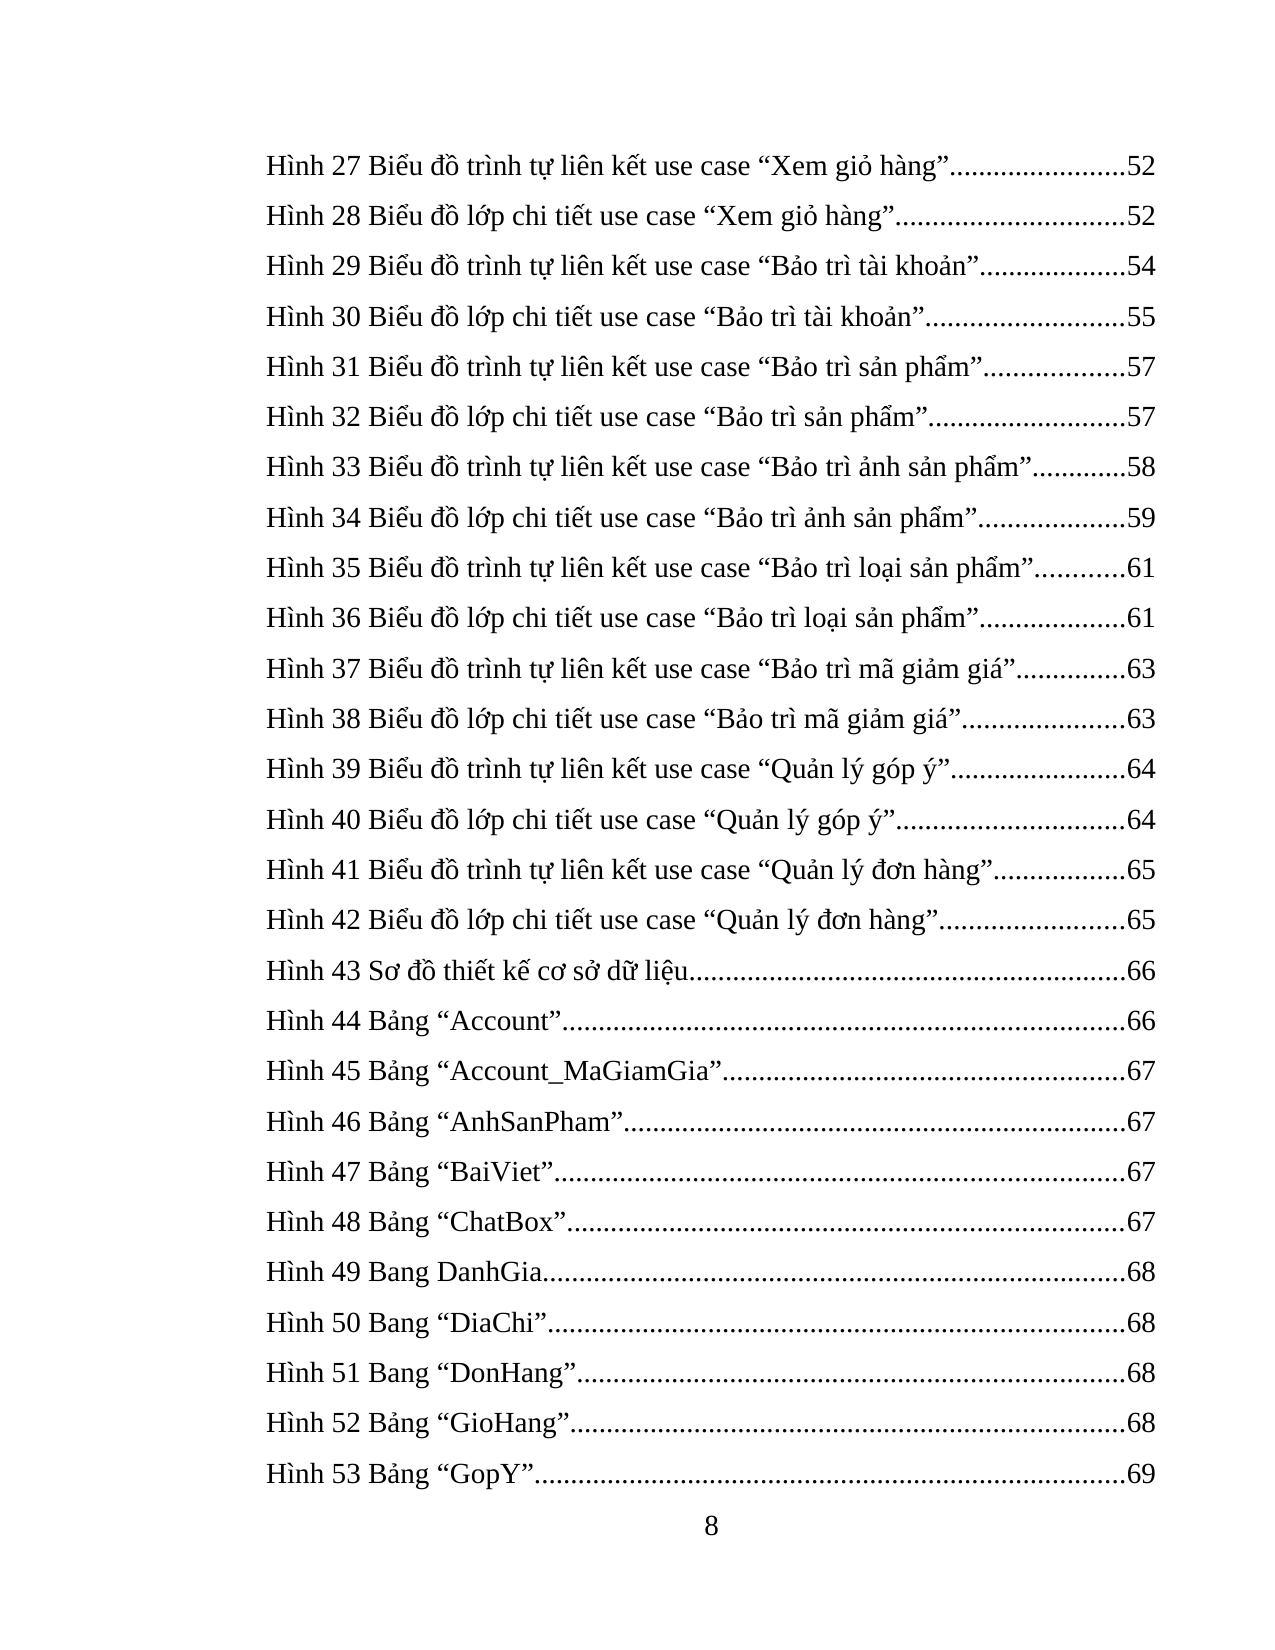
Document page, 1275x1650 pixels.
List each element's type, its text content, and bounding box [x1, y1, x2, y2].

text Hình 53 Bảng “GopY” 69 [207, 1456, 1157, 1489]
text Hình 34 Biểu đồ lớp chi tiết use case “Bảo trì ảnh sản phẩm” 59 [207, 500, 1157, 533]
text Hình 42 Biểu đồ lớp chi tiết use case “Quản lý đơn hàng” 65 [207, 902, 1157, 936]
text Hình 30 Biểu đồ lớp chi tiết use case “Bảo trì tài khoản” 55 [207, 299, 1157, 332]
text Hình 35 Biểu đồ trình tự liên kết use case “Bảo trì loại sản phẩm” 61 [207, 550, 1157, 584]
text Hình 39 Biểu đồ trình tự liên kết use case “Quản lý góp ý” 64 [207, 751, 1157, 785]
text Hình 46 Bảng “AnhSanPham” 67 [207, 1104, 1157, 1137]
text Hình 28 Biểu đồ lớp chi tiết use case “Xem giỏ hàng” 52 [207, 198, 1157, 232]
text Hình 51 Bang “DonHang” 68 [207, 1355, 1157, 1389]
text Hình 36 Biểu đồ lớp chi tiết use case “Bảo trì loại sản phẩm” 61 [207, 601, 1157, 634]
text Hình 43 Sơ đồ thiết kế cơ sở dữ liệu 66 [207, 953, 1157, 986]
text Hình 37 Biểu đồ trình tự liên kết use case “Bảo trì mã giảm giá” 63 [207, 651, 1157, 684]
text Hình 41 Biểu đồ trình tự liên kết use case “Quản lý đơn hàng” 65 [207, 852, 1157, 886]
text Hình 52 Bảng “GioHang” 68 [207, 1406, 1157, 1439]
text Hình 27 Biểu đồ trình tự liên kết use case “Xem giỏ hàng” 52 [207, 148, 1157, 181]
text Hình 45 Bảng “Account_MaGiamGia” 67 [207, 1053, 1157, 1087]
text Hình 29 Biểu đồ trình tự liên kết use case “Bảo trì tài khoản” 54 [207, 248, 1157, 282]
text Hình 48 Bảng “ChatBox” 67 [207, 1204, 1157, 1238]
text Hình 40 Biểu đồ lớp chi tiết use case “Quản lý góp ý” 64 [207, 802, 1157, 835]
text Hình 38 Biểu đồ lớp chi tiết use case “Bảo trì mã giảm giá” 63 [207, 701, 1157, 735]
text Hình 44 Bảng “Account” 66 [207, 1003, 1157, 1037]
text Hình 31 Biểu đồ trình tự liên kết use case “Bảo trì sản phẩm” 57 [207, 349, 1157, 382]
text Hình 50 Bang “DiaChi” 68 [207, 1305, 1157, 1338]
text Hình 47 Bảng “BaiViet” 67 [207, 1154, 1157, 1187]
text Hình 33 Biểu đồ trình tự liên kết use case “Bảo trì ảnh sản phẩm” 58 [207, 449, 1157, 483]
text Hình 49 Bang DanhGia 68 [207, 1254, 1157, 1288]
text Hình 32 Biểu đồ lớp chi tiết use case “Bảo trì sản phẩm” 57 [207, 399, 1157, 433]
